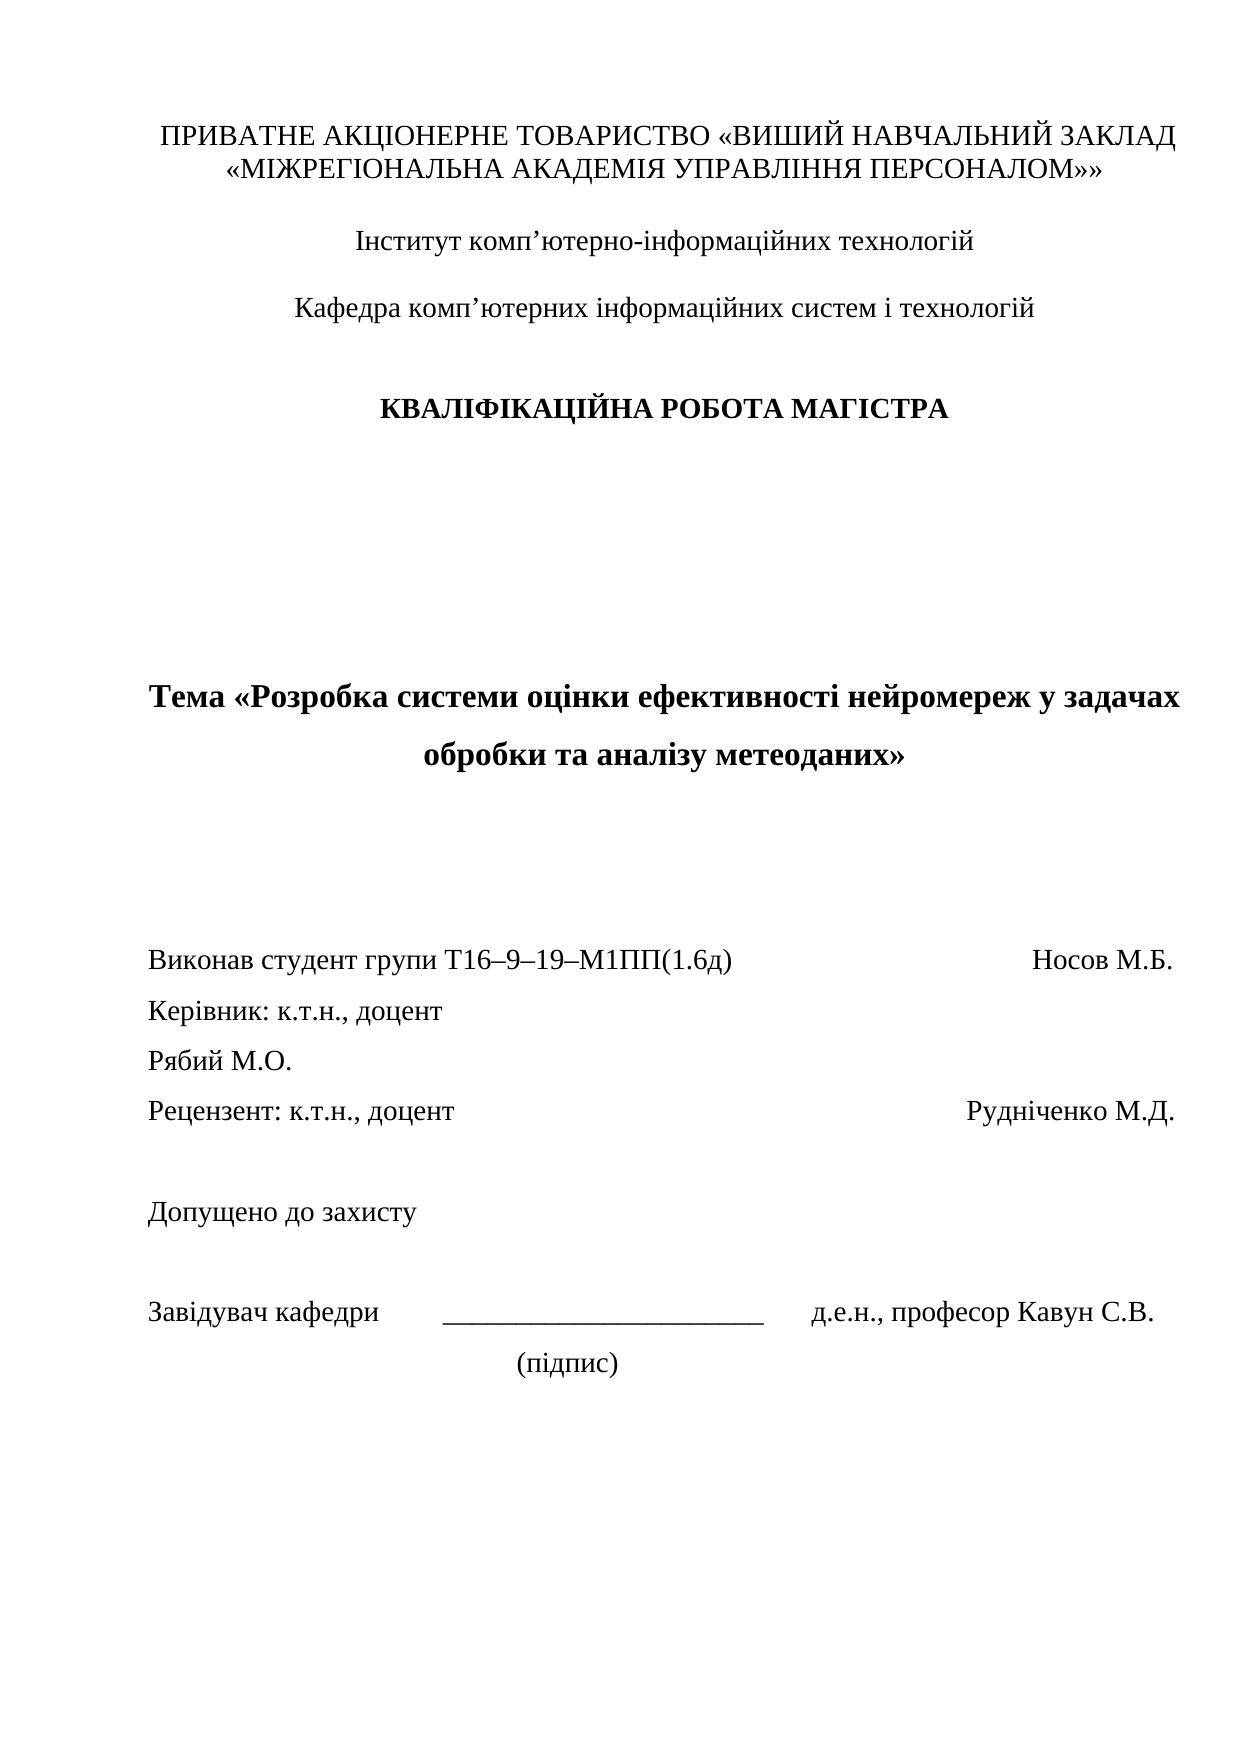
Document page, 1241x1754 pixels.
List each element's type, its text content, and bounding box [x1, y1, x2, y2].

text Виконав студент групи Т16–9–19–М1ПП(1.6д) Носов М.Б. [148, 942, 1181, 976]
text Кафедра комп’ютерних інформаційних систем і технологій [148, 291, 1181, 324]
text Тема «Розробка системи оцінки ефективності нейромереж у задачах обробки та аналізу метеоданих» [148, 676, 1181, 772]
text Інститут комп’ютерно-інформаційних технологій [148, 223, 1181, 257]
text ПРИВАТНЕ АКЦІОНЕРНЕ ТОВАРИСТВО «ВИШИЙ НАВЧАЛЬНИЙ ЗАКЛАД [129, 118, 1208, 152]
text «МІЖРЕГІОНАЛЬНА АКАДЕМІЯ УПРАВЛІННЯ ПЕРСОНАЛОМ»» [148, 152, 1181, 185]
text Завідувач кафедри ______________________ д.е.н., професор Кавун С.В. [148, 1294, 1181, 1328]
text Допущено до захисту [148, 1194, 1181, 1227]
text Рецензент: к.т.н., доцент Рудніченко М.Д. [148, 1093, 1181, 1127]
text КВАЛІФІКАЦІЙНА РОБОТА МАГІСТРА [148, 391, 1181, 425]
text (підпис) [148, 1345, 1181, 1378]
text Керівник: к.т.н., доцент Рябий М.О. [148, 993, 1181, 1076]
